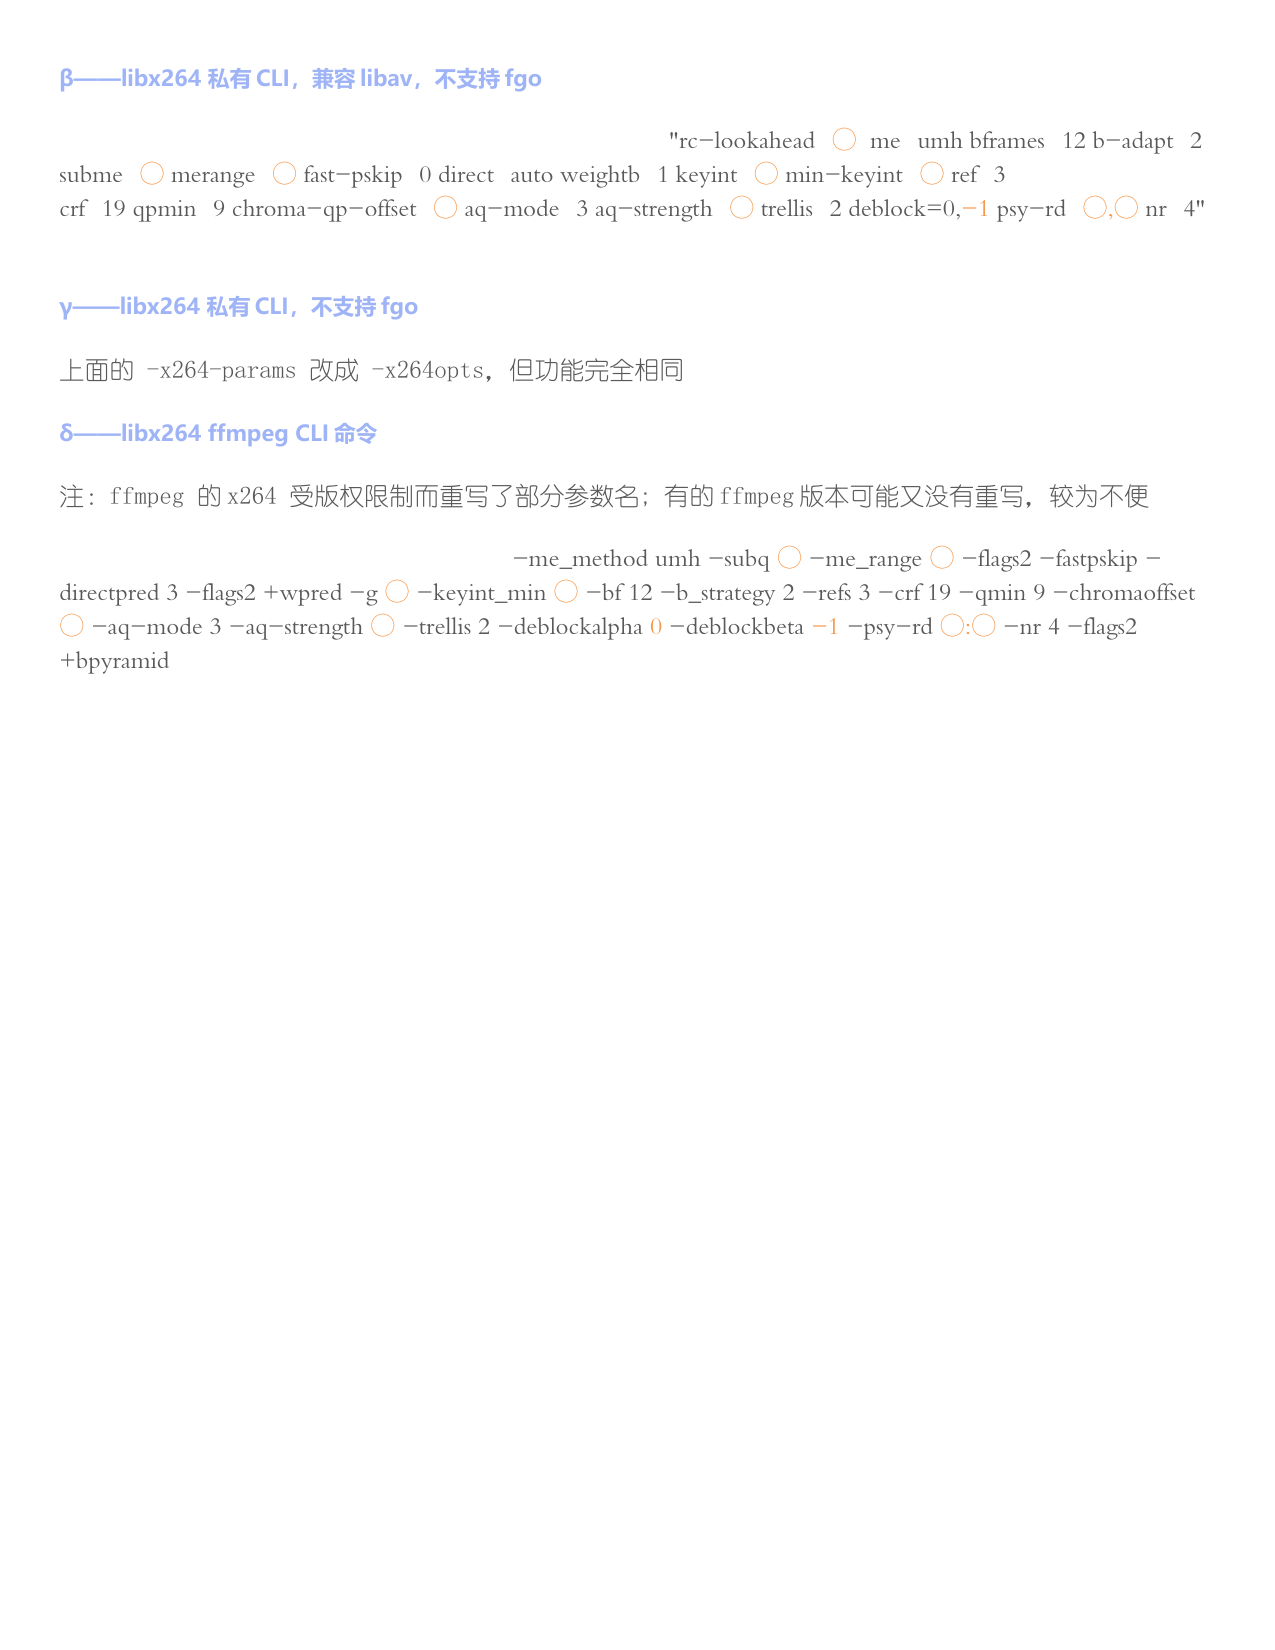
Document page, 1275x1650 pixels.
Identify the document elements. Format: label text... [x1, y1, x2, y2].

text 注：ffmpeg 的x264 受版权限制而重写了部分参数名; 有的ffmpeg版本可能又没有重写，较为不便 [59, 478, 1226, 512]
text 上面的 -x264-params 改成 -x264opts，但功能完全相同 [59, 352, 1226, 386]
text β——libx264 私有CLI，兼容libav，不支持fgo [59, 61, 1226, 95]
text ffmpeg.exe-y -i ".\导入.mp4" -c:v libx264 -me_method umh -subq 〇 -me_range 〇 -flags2 -fastpskip -directpred 3 -flags2 +wpred -g 〇 -keyint_min 〇 -bf 12 -b_strategy 2 -refs 3 -crf 19 -qmin 9 -chromaoffset 〇 -aq-mode 3 -aq-strength 〇 -trellis 2 -deblockalpha 0 -deblockbeta -1 -psy-rd 〇:〇 -nr 4 -flags2 +bpyramid -fps_mode passthrough -c:a copy ".\输出.mp4" [59, 542, 1226, 677]
text ffmpeg.exe-y -i ".\导入.mp4" -c:v libx264 -x264-params "rc-lookahead=〇: me=umh:bframes=12:b-adapt=2: subme=〇:merange=〇:fast-pskip=0:direct=auto:weightb=1:keyint=〇:min-keyint=〇:ref=3: crf=19:qpmin=9:chroma-qp-offset=〇:aq-mode=3:aq-strength=〇:trellis=2:deblock=0,-1:psy-rd=〇,〇:nr=4" -fps_mode passthrough -c:a copy ".\输出.mp4" [59, 124, 1226, 260]
text δ——libx264 ffmpeg CLI命令 [59, 415, 1226, 449]
text γ——libx264 私有CLI，不支持fgo [59, 289, 1226, 323]
